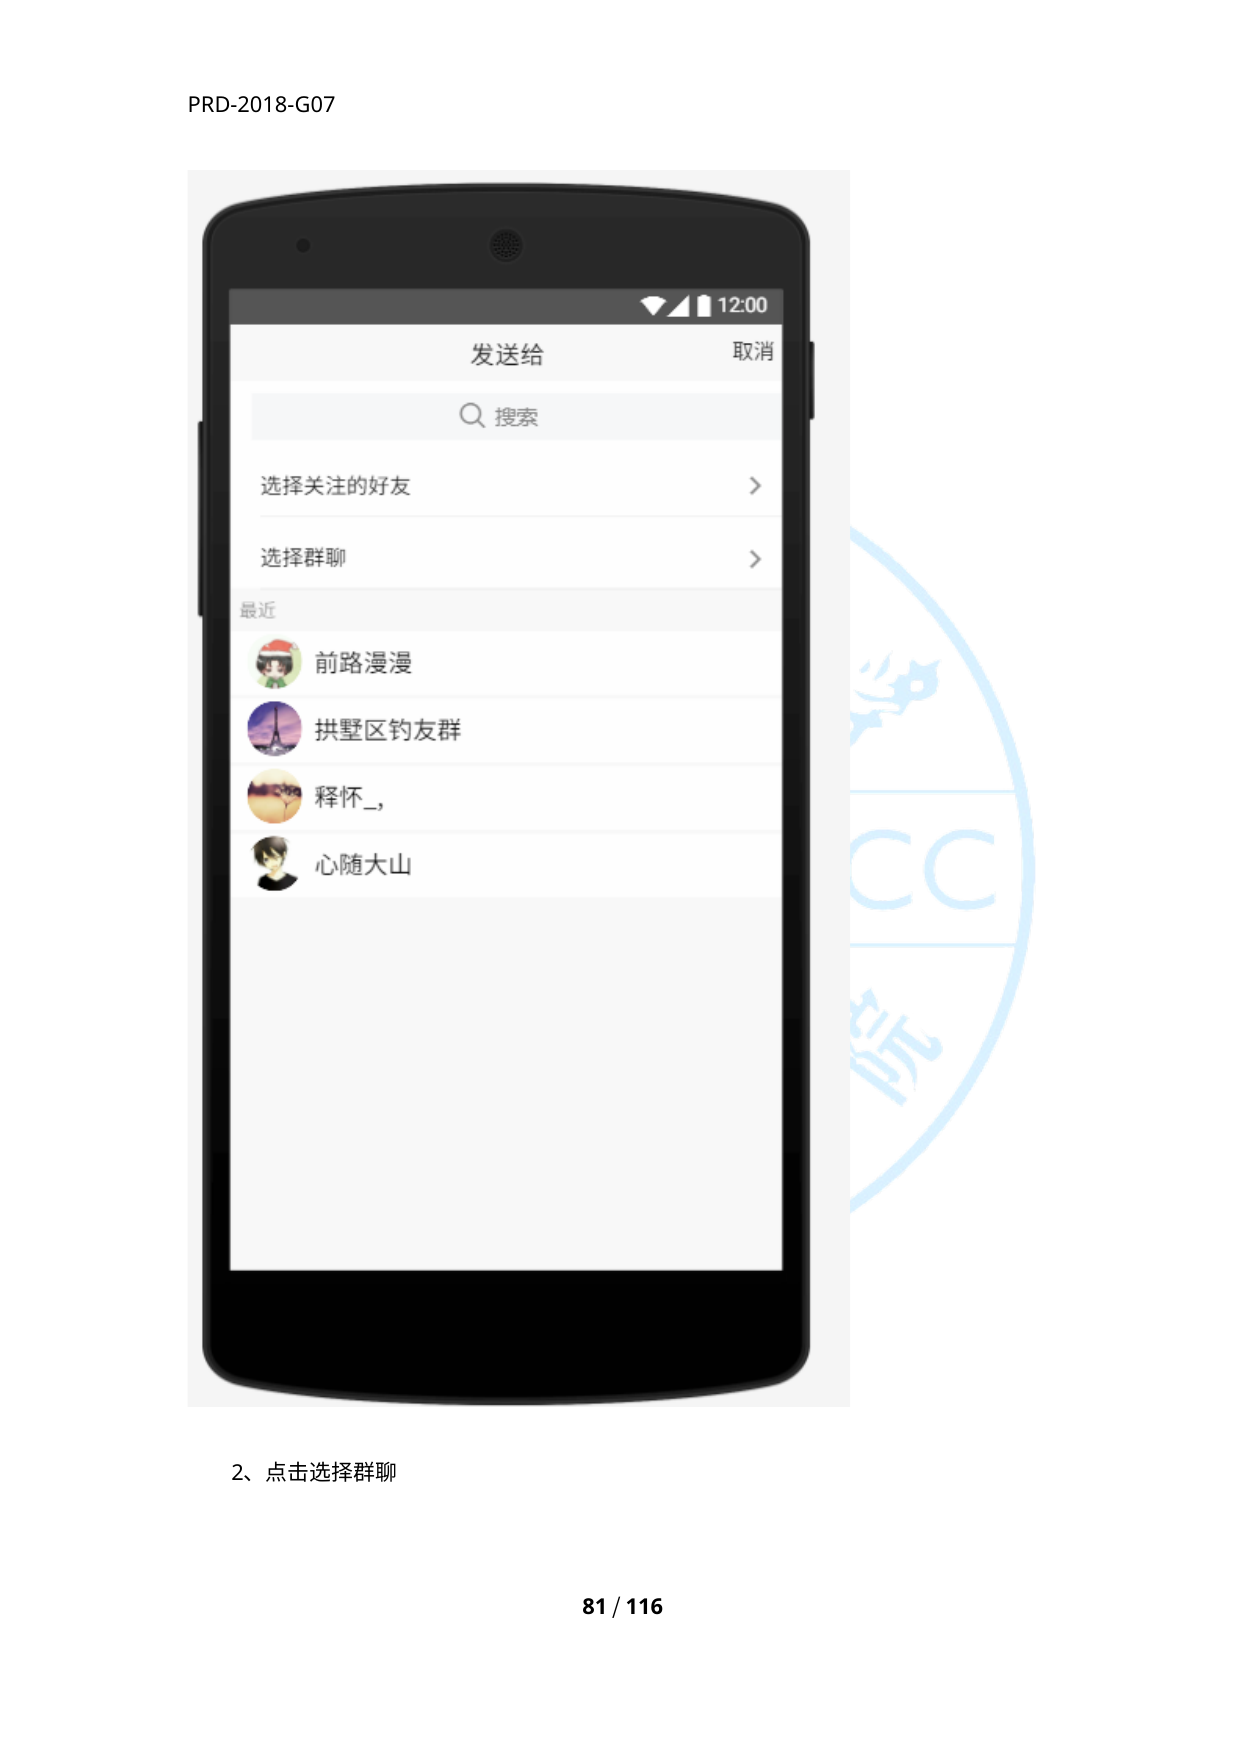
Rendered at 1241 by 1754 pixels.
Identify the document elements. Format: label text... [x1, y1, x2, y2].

list 2、点击选择群聊 [187, 1454, 1053, 1487]
picture [187, 170, 851, 1407]
